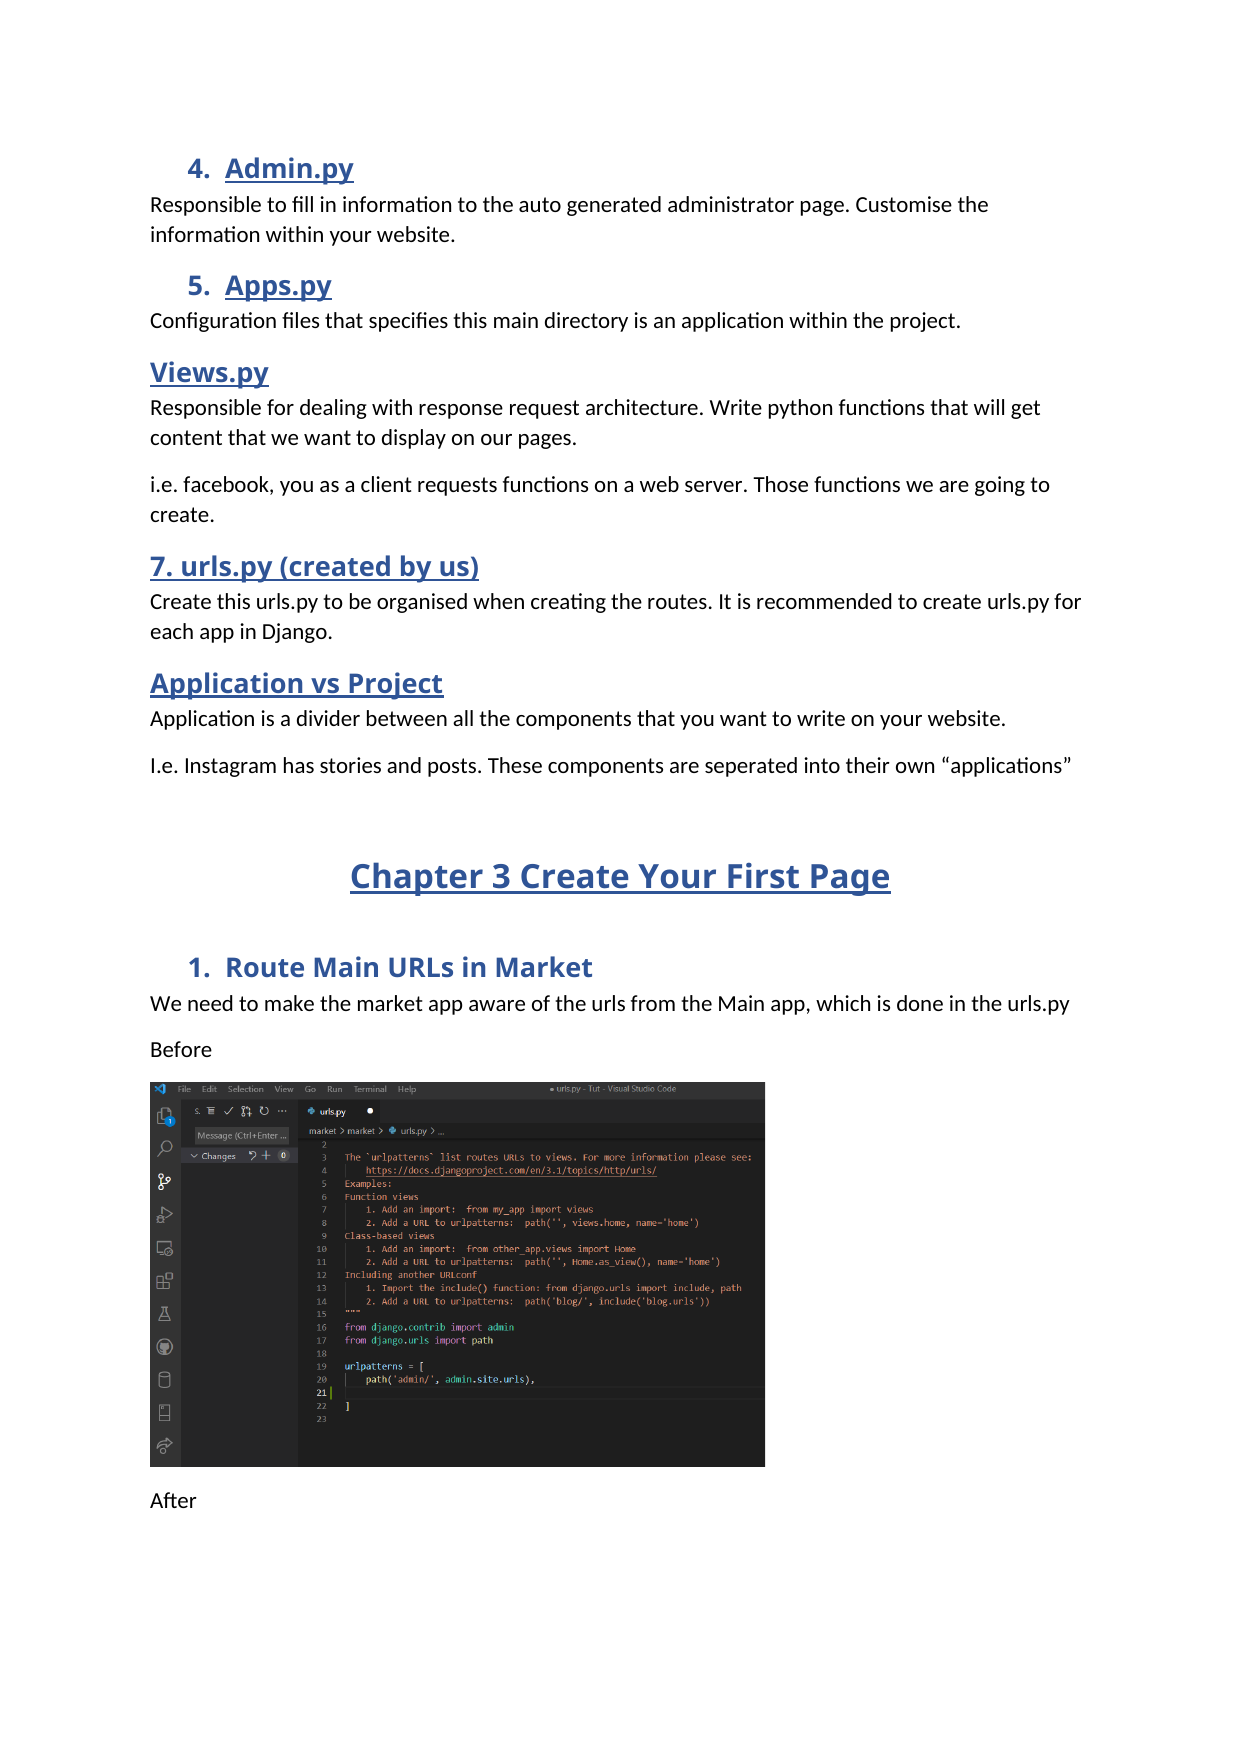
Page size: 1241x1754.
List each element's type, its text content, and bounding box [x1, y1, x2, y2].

text Configuration files that specifies this main directory is an application within the project. [150, 307, 1090, 335]
text Before [150, 1036, 1090, 1064]
text I.e. Instagram has stories and posts. These components are seperated into their own “applications” [150, 751, 1090, 779]
subtitle Admin.py [187, 150, 1090, 187]
subtitle 7. urls.py (created by us) [150, 547, 1090, 584]
text Application is a divider between all the components that you want to write on your website. [150, 704, 1090, 732]
text i.e. facebook, you as a client requests functions on a web server. Those functions we are going to create. [150, 470, 1090, 529]
subtitle Views.py [150, 353, 1090, 390]
text Responsible for dealing with response request architecture. Write python functions that will get content that we want to display on our pages. [150, 393, 1090, 452]
subtitle Route Main URLs in Market [187, 949, 1090, 986]
text Create this urls.py to be organised when creating the routes. It is recommended to create urls.py for each app in Django. [150, 587, 1090, 646]
text Responsible to fill in information to the auto generated administrator page. Customise the information within your website. [150, 190, 1090, 248]
text After [150, 1486, 1090, 1514]
text We need to make the market app aware of the urls from the Main app, which is done in the urls.py [150, 989, 1090, 1017]
subtitle Application vs Project [150, 664, 1090, 701]
subtitle Chapter 3 Create Your First Page [150, 853, 1090, 898]
picture [150, 1082, 766, 1467]
subtitle Apps.py [187, 267, 1090, 304]
